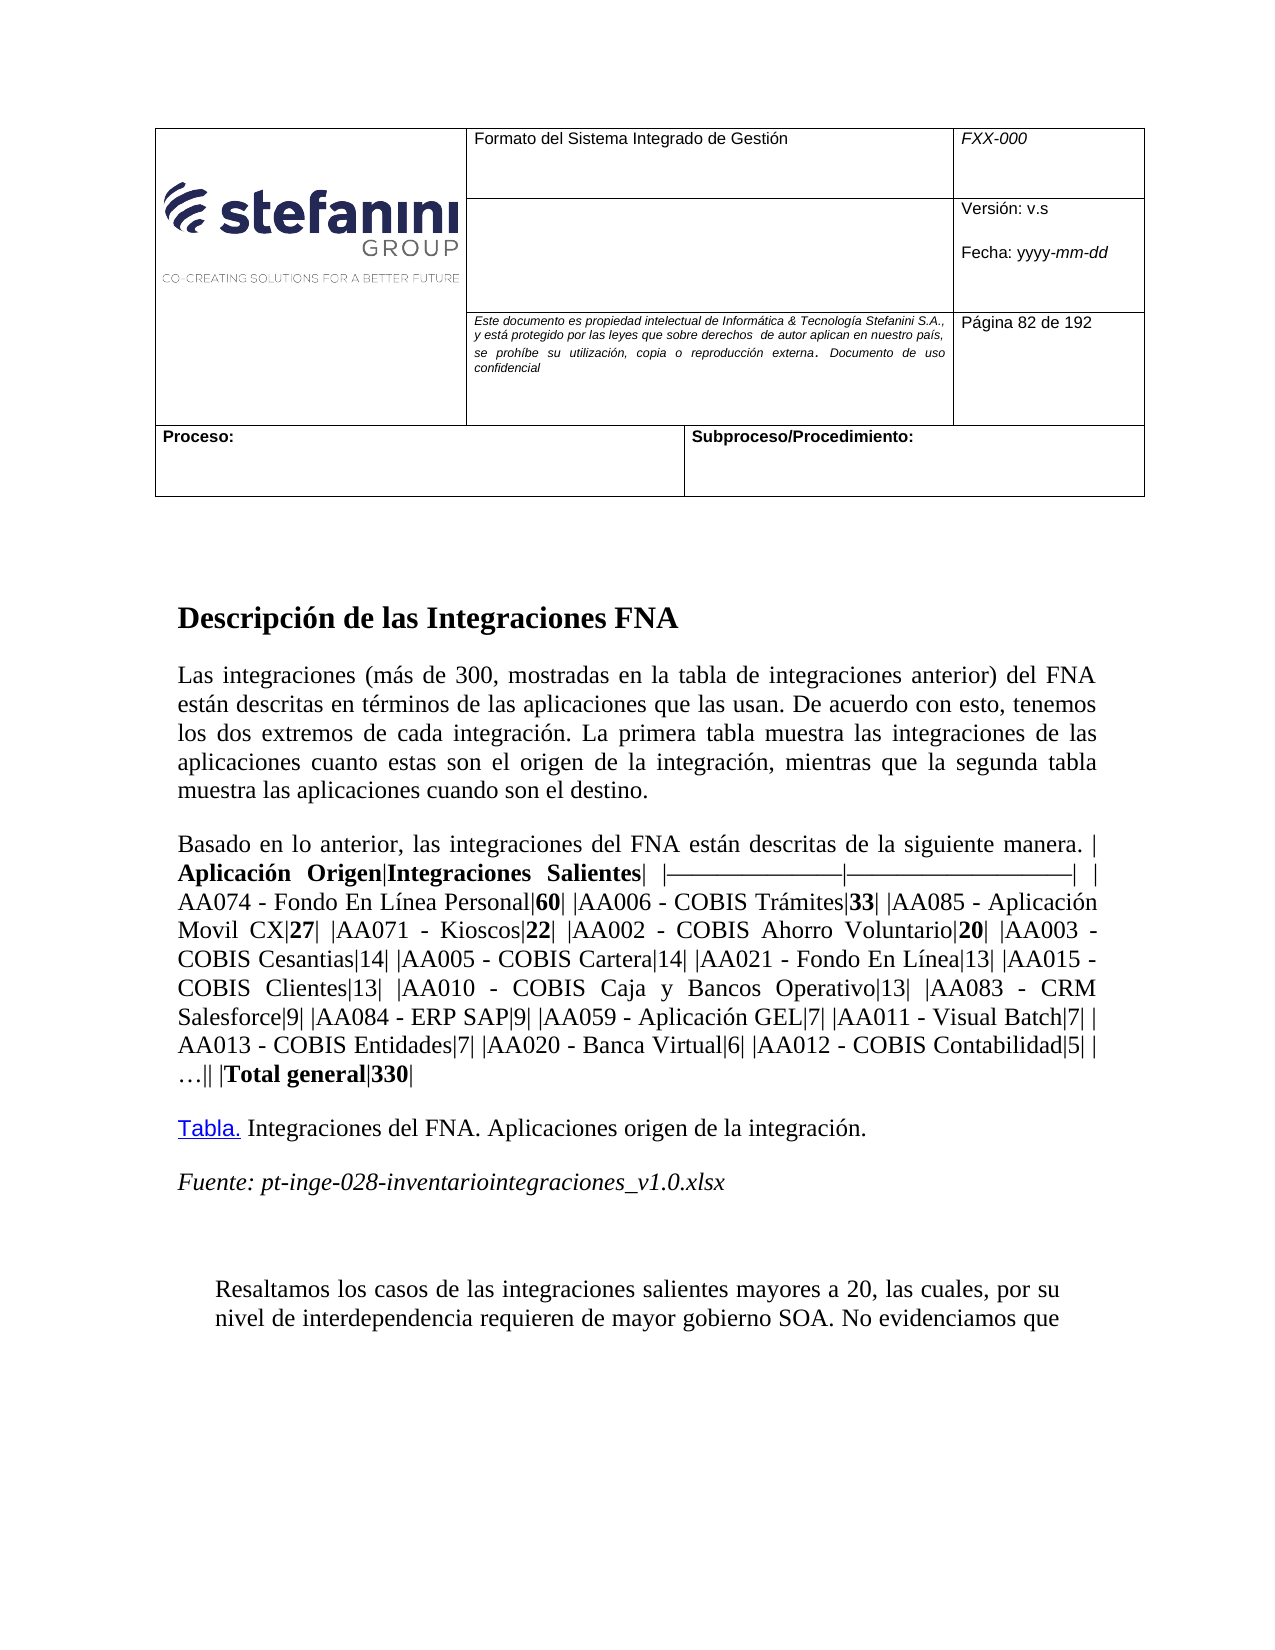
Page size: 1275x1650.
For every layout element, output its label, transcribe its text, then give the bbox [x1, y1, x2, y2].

text Tabla. Integraciones del FNA. Aplicaciones origen de la integración. [177, 1113, 1098, 1142]
text Fuente: pt-inge-028-inventariointegraciones_v1.0.xlsx [177, 1167, 1098, 1195]
subtitle Descripción de las Integraciones FNA [177, 599, 1098, 635]
text Las integraciones (más de 300, mostradas en la tabla de integraciones anterior) del FNA están descritas en términos de las aplicaciones que las usan. De acuerdo con esto, tenemos los dos extremos de cada integración. La primera tabla muestra las integraciones de las aplicaciones cuanto estas son el origen de la integración, mientras que la segunda tabla muestra las aplicaciones cuando son el destino. [177, 660, 1098, 804]
picture [162, 182, 460, 286]
text Resaltamos los casos de las integraciones salientes mayores a 20, las cuales, por su nivel de interdependencia requieren de mayor gobierno SOA. No evidenciamos que exista gobierno SOA para controlar la población de las integraciones por aplicación o migrarlas a servicios SOA. [215, 1274, 1060, 1332]
text Basado en lo anterior, las integraciones del FNA están descritas de la siguiente manera. |Aplicación Origen|Integraciones Salientes| |———————|—————————| |AA074 - Fondo En Línea Personal|60| |AA006 - COBIS Trámites|33| |AA085 - Aplicación Movil CX|27| |AA071 - Kioscos|22| |AA002 - COBIS Ahorro Voluntario|20| |AA003 - COBIS Cesantias|14| |AA005 - COBIS Cartera|14| |AA021 - Fondo En Línea|13| |AA015 - COBIS Clientes|13| |AA010 - COBIS Caja y Bancos Operativo|13| |AA083 - CRM Salesforce|9| |AA084 - ERP SAP|9| |AA059 - Aplicación GEL|7| |AA011 - Visual Batch|7| |AA013 - COBIS Entidades|7| |AA020 - Banca Virtual|6| |AA012 - COBIS Contabilidad|5| |…|| |Total general|330| [177, 829, 1098, 1088]
